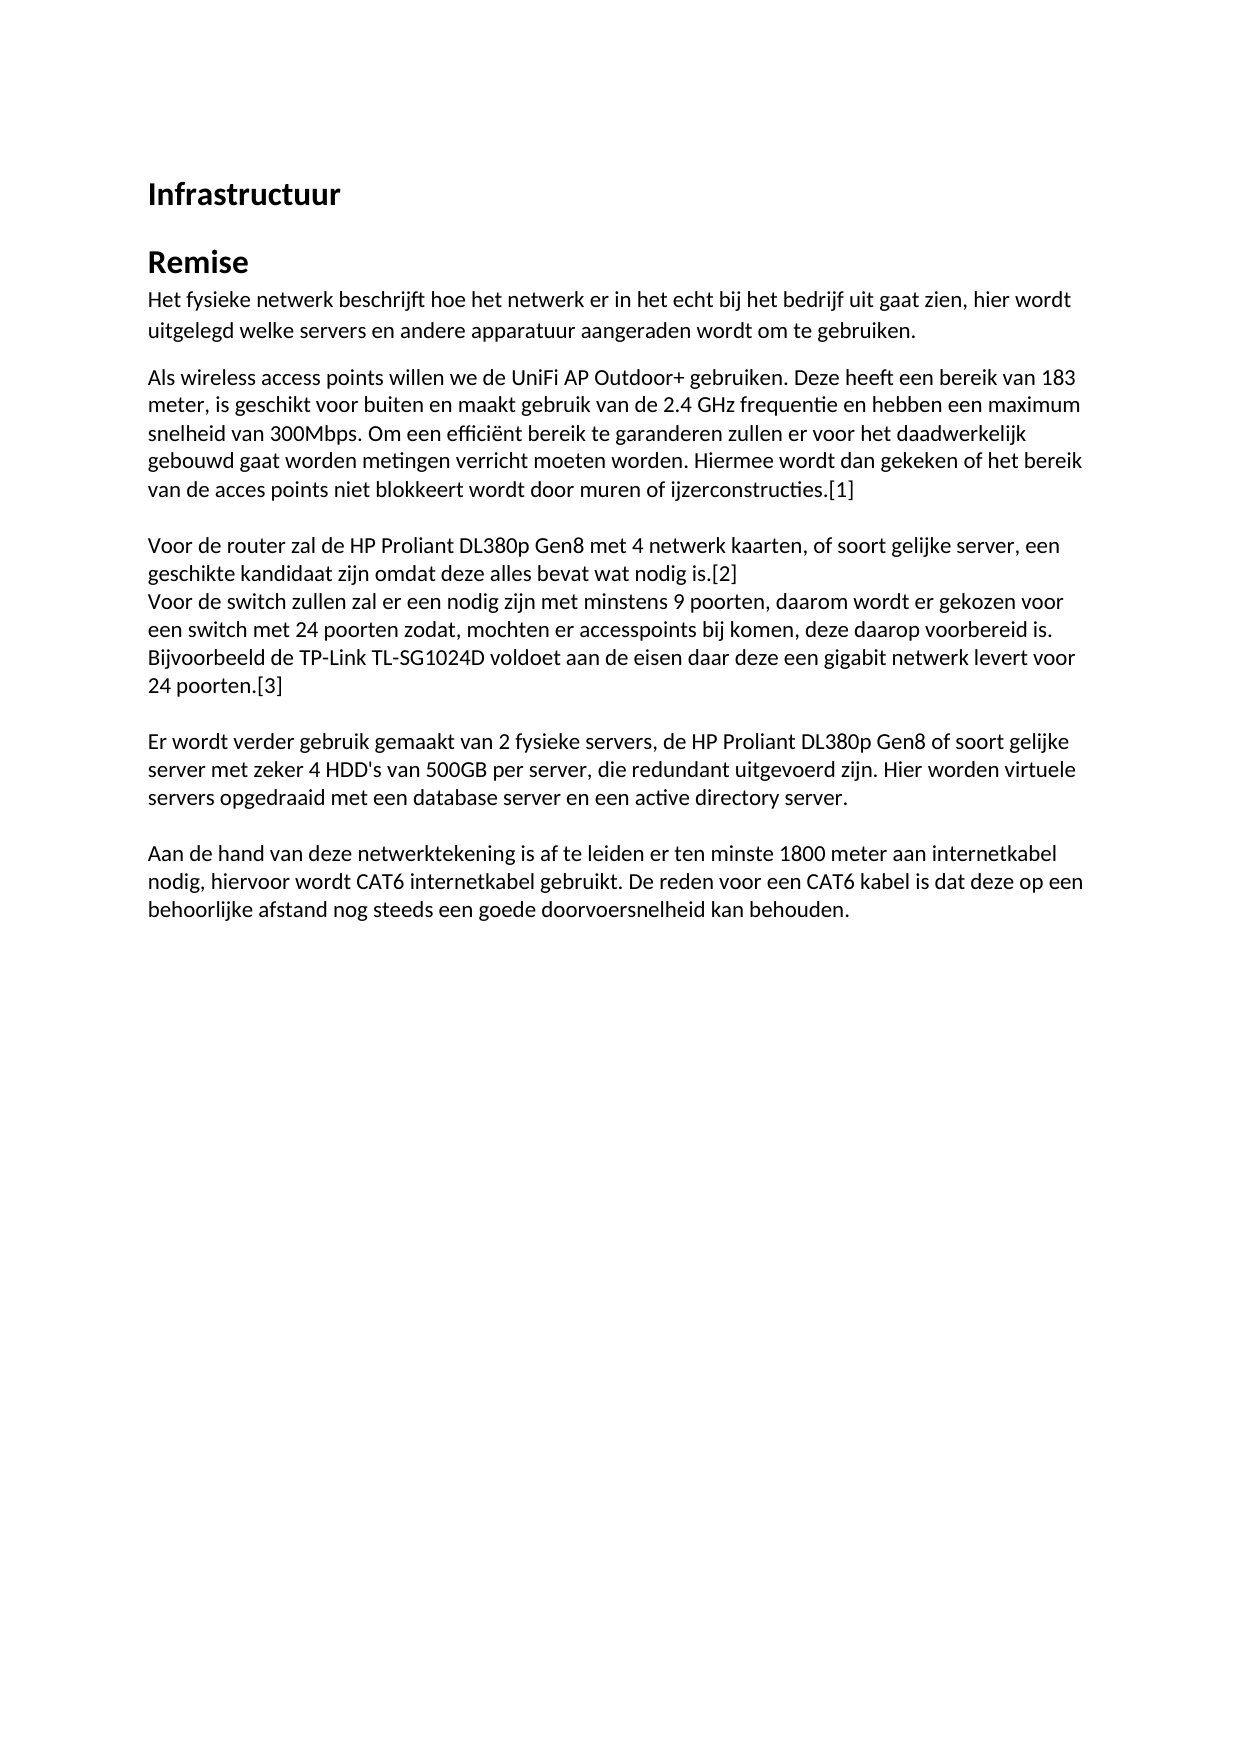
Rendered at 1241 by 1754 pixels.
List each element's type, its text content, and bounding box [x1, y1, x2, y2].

subtitle Remise [148, 242, 1093, 282]
text Het fysieke netwerk beschrijft hoe het netwerk er in het echt bij het bedrijf uit gaat zien, hier wordt uitgelegd welke servers en andere apparatuur aangeraden wordt om te gebruiken. [148, 286, 1093, 344]
subtitle Infrastructuur [148, 173, 1093, 213]
text Als wireless access points willen we de UniFi AP Outdoor+ gebruiken. Deze heeft een bereik van 183 meter, is geschikt voor buiten en maakt gebruik van de 2.4 GHz frequentie en hebben een maximum snelheid van 300Mbps. Om een efficiënt bereik te garanderen zullen er voor het daadwerkelijk gebouwd gaat worden metingen verricht moeten worden. Hiermee wordt dan gekeken of het bereik van de acces points niet blokkeert wordt door muren of ijzerconstructies.[1] Voor de router zal de HP Proliant DL380p Gen8 met 4 netwerk kaarten, of soort gelijke server, een geschikte kandidaat zijn omdat deze alles bevat wat nodig is.[2] Voor de switch zullen zal er een nodig zijn met minstens 9 poorten, daarom wordt er gekozen voor een switch met 24 poorten zodat, mochten er accesspoints bij komen, deze daarop voorbereid is. Bijvoorbeeld de TP-Link TL-SG1024D voldoet aan de eisen daar deze een gigabit netwerk levert voor 24 poorten.[3] Er wordt verder gebruik gemaakt van 2 fysieke servers, de HP Proliant DL380p Gen8 of soort gelijke server met zeker 4 HDD's van 500GB per server, die redundant uitgevoerd zijn. Hier worden virtuele servers opgedraaid met een database server en een active directory server. Aan de hand van deze netwerktekening is af te leiden er ten minste 1800 meter aan internetkabel nodig, hiervoor wordt CAT6 internetkabel gebruikt. De reden voor een CAT6 kabel is dat deze op een behoorlijke afstand nog steeds een goede doorvoersnelheid kan behouden. [148, 363, 1093, 923]
